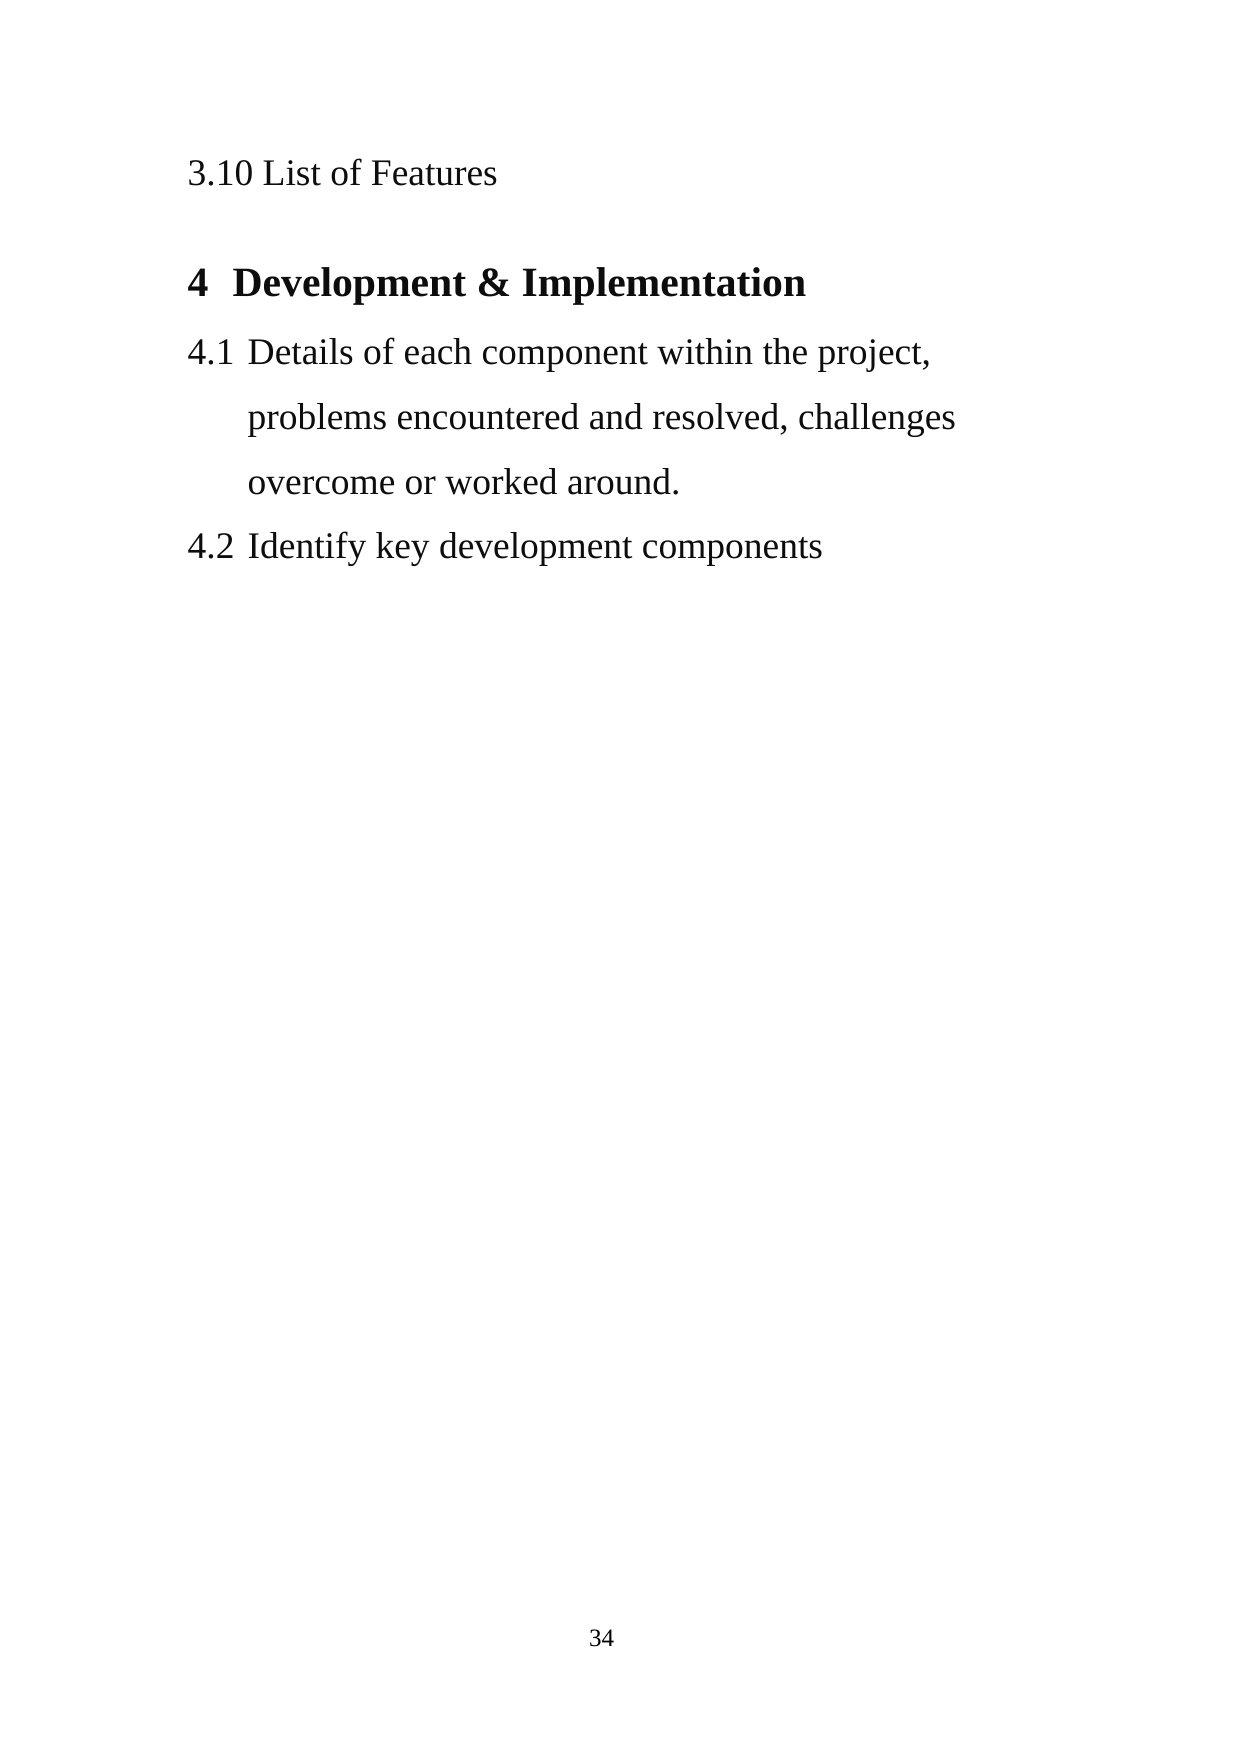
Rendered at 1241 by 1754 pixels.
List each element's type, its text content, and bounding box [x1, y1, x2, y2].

subtitle Identify key development components [187, 524, 1053, 567]
subtitle List of Features [187, 150, 1053, 193]
subtitle Details of each component within the project, problems encountered and resolved, challenges overcome or worked around. [187, 330, 1053, 502]
subtitle Development & Implementation [187, 258, 1053, 306]
